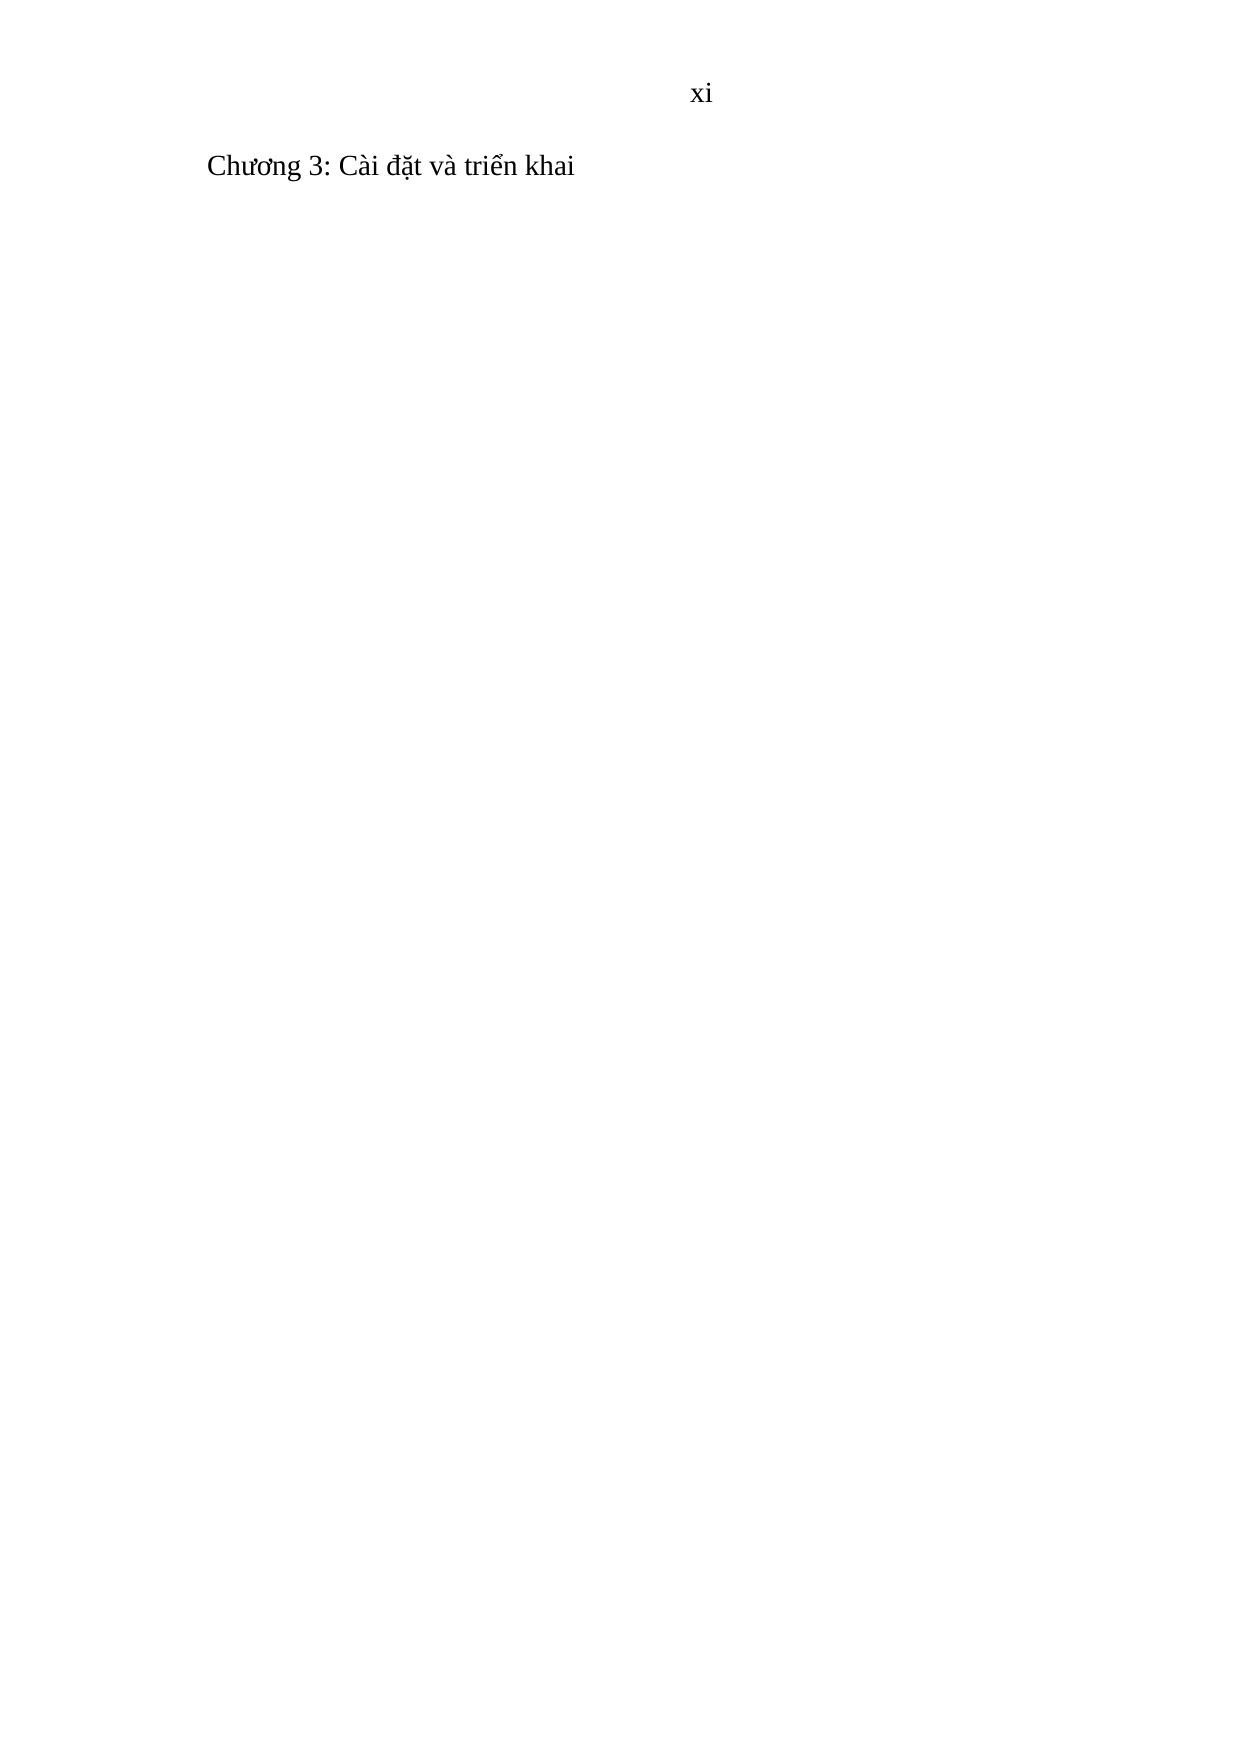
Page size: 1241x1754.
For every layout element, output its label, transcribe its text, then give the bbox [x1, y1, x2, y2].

text Chương 3: Cài đặt và triển khai [207, 148, 1122, 181]
